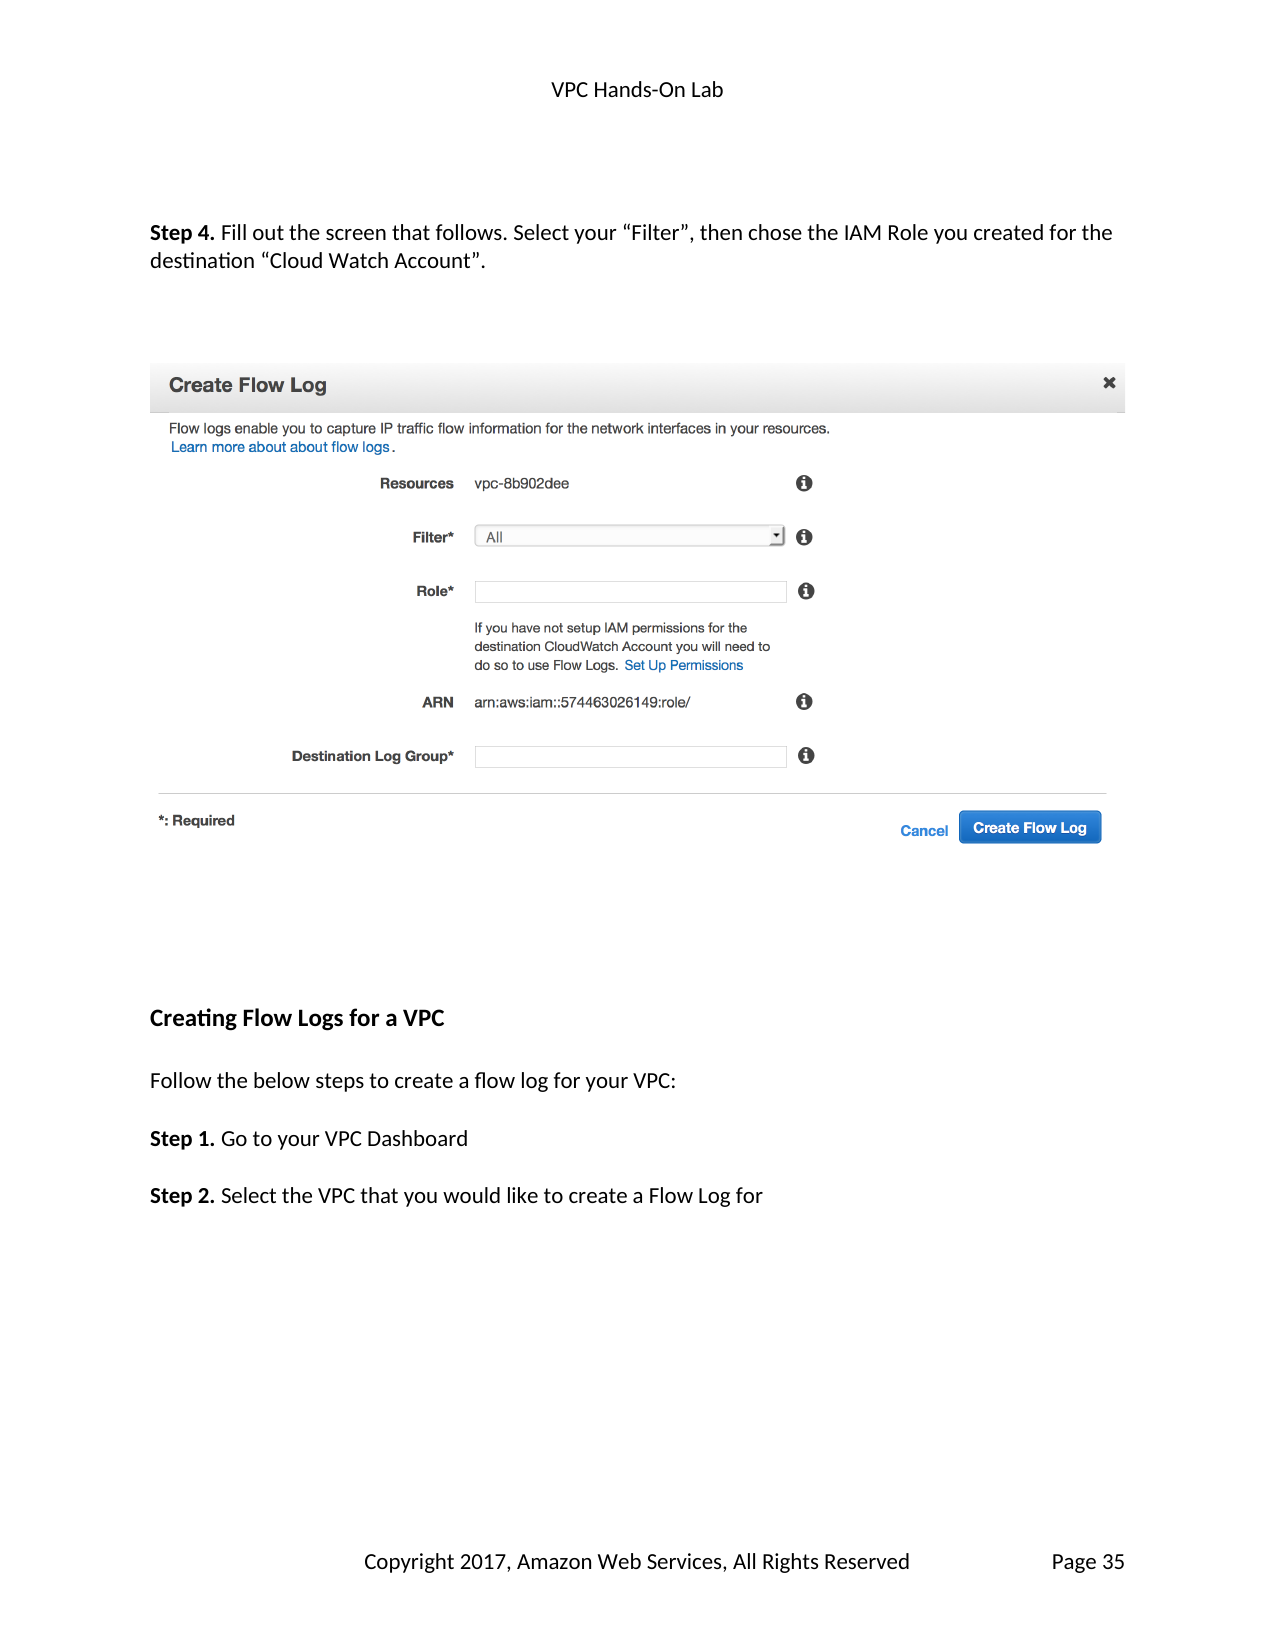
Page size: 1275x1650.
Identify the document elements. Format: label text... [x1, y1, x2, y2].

subtitle Creating Flow Logs for a VPC [150, 1002, 1125, 1033]
picture [150, 363, 1125, 858]
text Step 4. Fill out the screen that follows. Select your “Filter”, then chose the IAM Role you created for the destination “Cloud Watch Account”. [150, 218, 1125, 274]
text Step 1. Go to your VPC Dashboard [150, 1124, 1125, 1152]
text Step 2. Select the VPC that you would like to create a Flow Log for [150, 1181, 1125, 1209]
text Follow the below steps to create a flow log for your VPC: [150, 1066, 1125, 1094]
